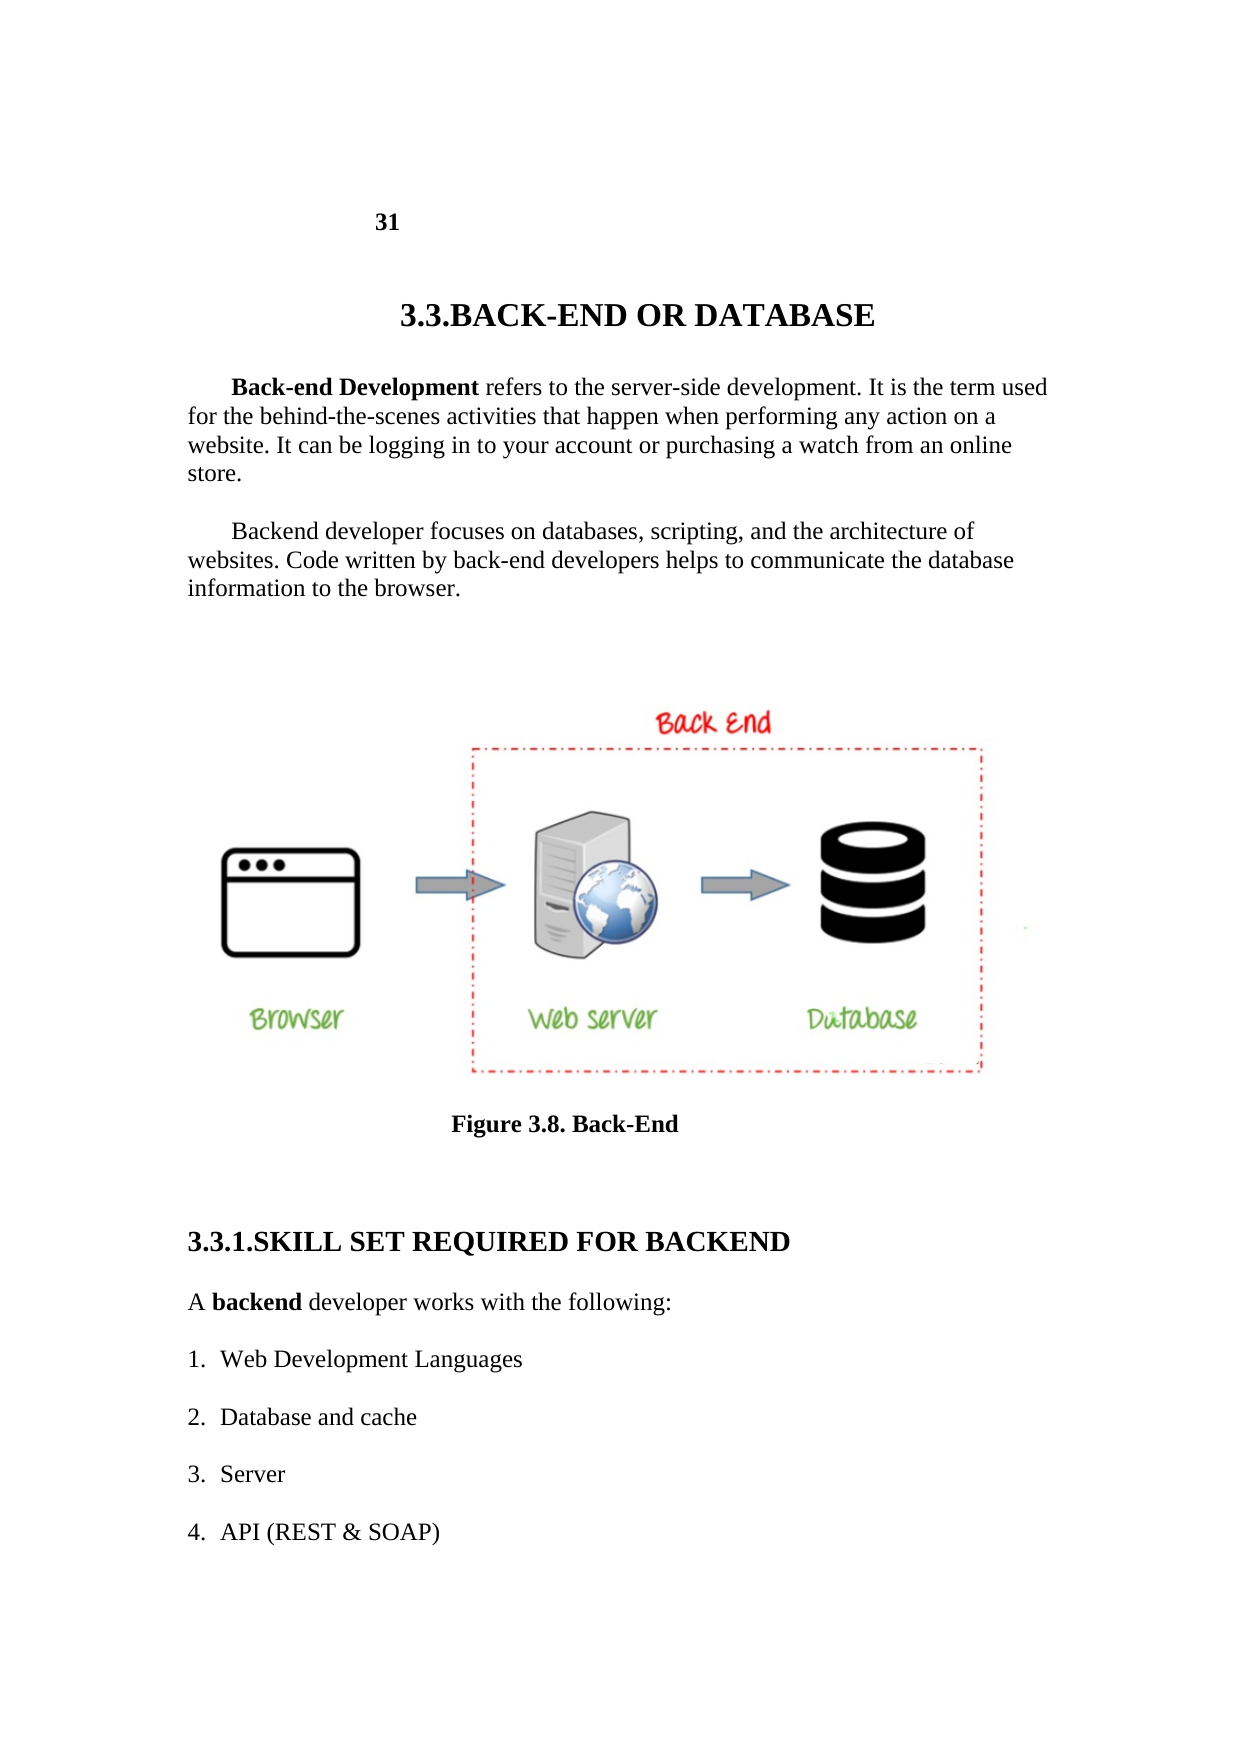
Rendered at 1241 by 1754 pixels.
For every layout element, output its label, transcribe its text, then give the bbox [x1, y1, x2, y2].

list 3.3.1.SKILL SET REQUIRED FOR BACKEND [187, 1224, 1053, 1258]
list API (REST & SOAP) [187, 1517, 1053, 1546]
picture [187, 688, 1053, 1081]
list 31 [187, 207, 1053, 236]
list A backend developer works with the following: [187, 1287, 1053, 1316]
list Figure 3.8. Back-End [187, 1109, 1053, 1138]
list 3.3.BACK-END OR DATABASE [187, 296, 1053, 334]
list Web Development Languages [187, 1344, 1053, 1373]
list Back-end Development refers to the server-side development. It is the term used for the behind-the-scenes activities that happen when performing any action on a website. It can be logging in to your account or purchasing a watch from an online store. [187, 372, 1053, 487]
list Server [187, 1459, 1053, 1488]
list Database and cache [187, 1402, 1053, 1431]
list Backend developer focuses on databases, scripting, and the architecture of websites. Code written by back-end developers helps to communicate the database information to the browser. [187, 516, 1053, 602]
